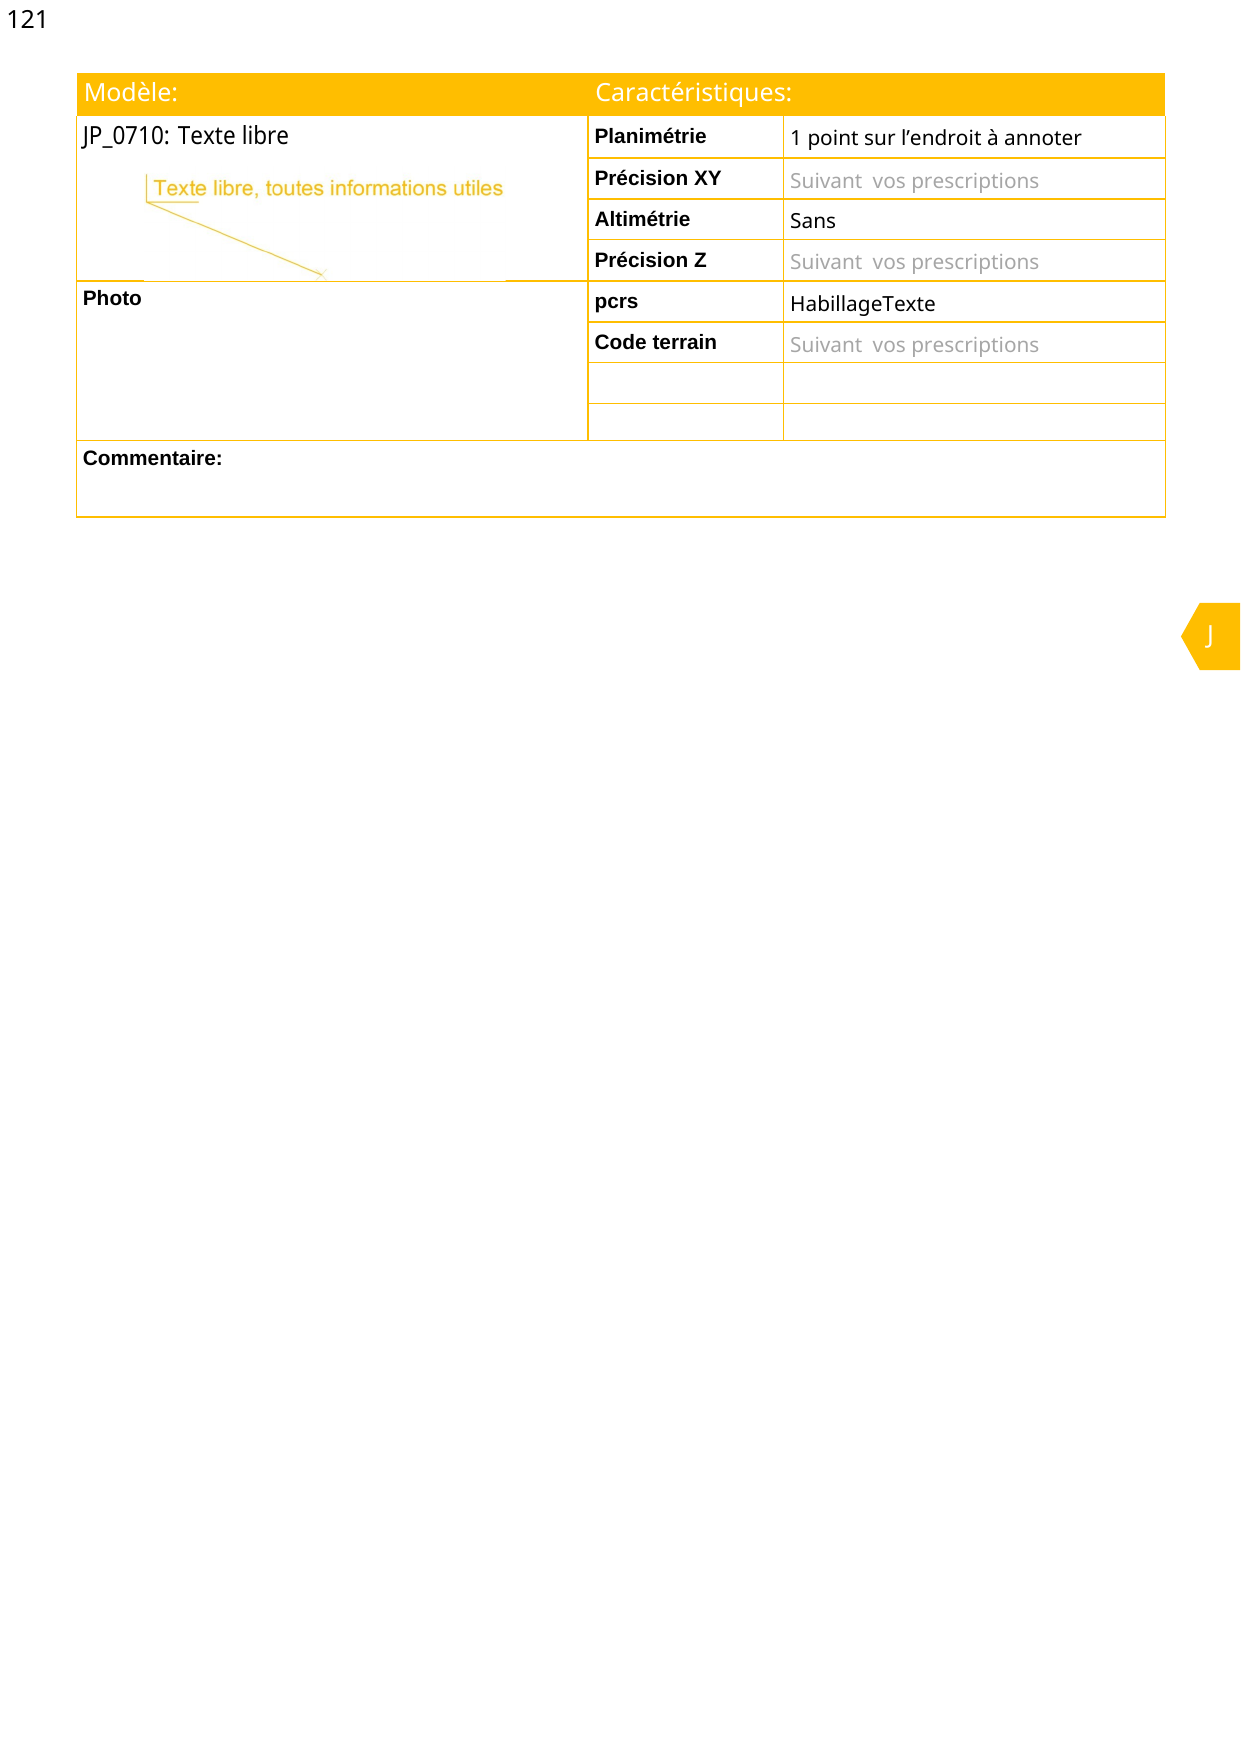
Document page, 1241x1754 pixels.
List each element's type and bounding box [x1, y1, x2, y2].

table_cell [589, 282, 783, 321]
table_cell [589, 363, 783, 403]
picture [144, 166, 506, 281]
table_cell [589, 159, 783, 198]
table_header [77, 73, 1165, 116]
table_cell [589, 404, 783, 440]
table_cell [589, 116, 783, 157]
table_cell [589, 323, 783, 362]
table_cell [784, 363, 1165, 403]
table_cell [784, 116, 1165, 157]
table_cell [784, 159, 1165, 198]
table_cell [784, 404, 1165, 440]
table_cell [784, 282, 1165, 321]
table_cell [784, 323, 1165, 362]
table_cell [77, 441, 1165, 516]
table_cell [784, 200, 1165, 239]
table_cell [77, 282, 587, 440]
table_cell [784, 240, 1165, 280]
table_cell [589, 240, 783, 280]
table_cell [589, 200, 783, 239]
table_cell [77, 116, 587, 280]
